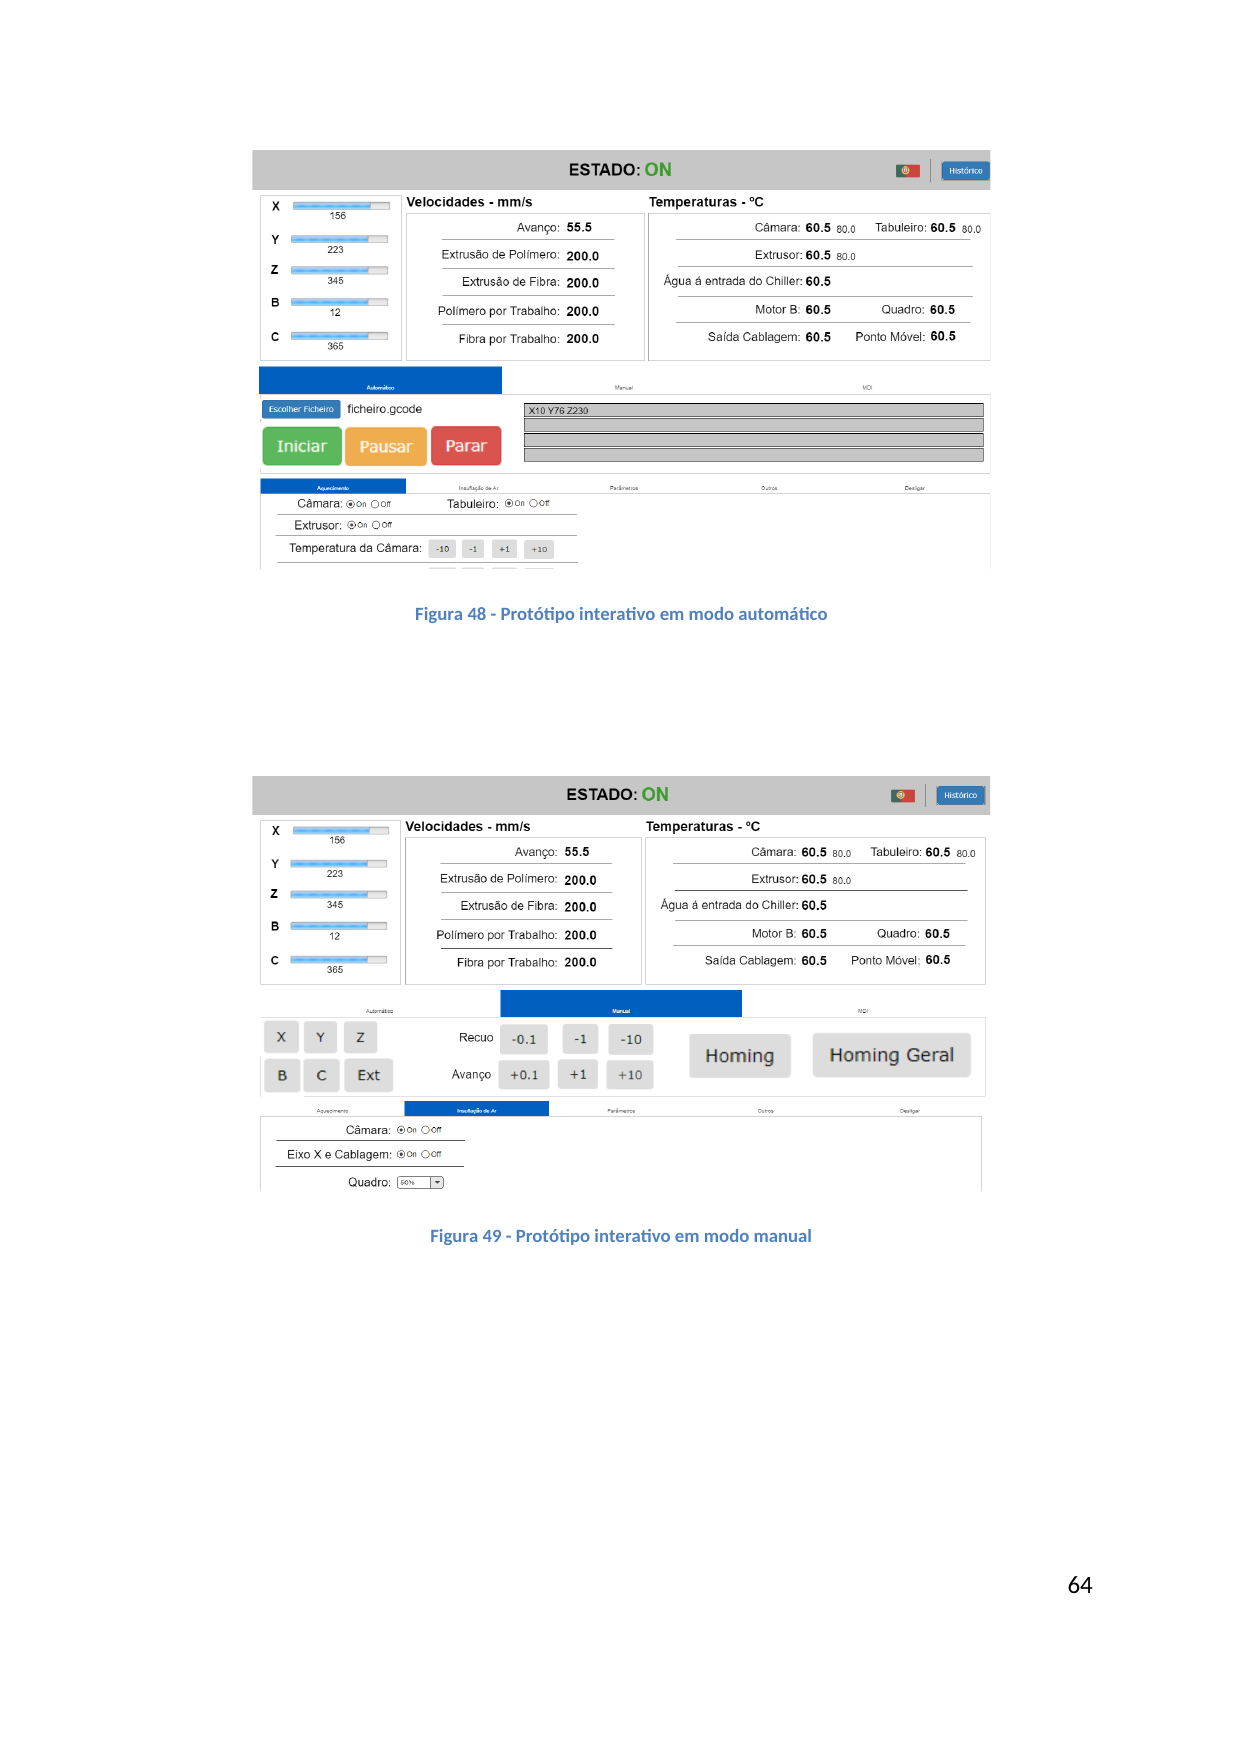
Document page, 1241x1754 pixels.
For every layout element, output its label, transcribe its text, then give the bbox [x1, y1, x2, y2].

picture [252, 776, 991, 1192]
text Figura 48 - Protótipo interativo em modo automático [150, 602, 1092, 625]
text Figura 49 - Protótipo interativo em modo manual [150, 1224, 1092, 1247]
picture [252, 150, 991, 570]
